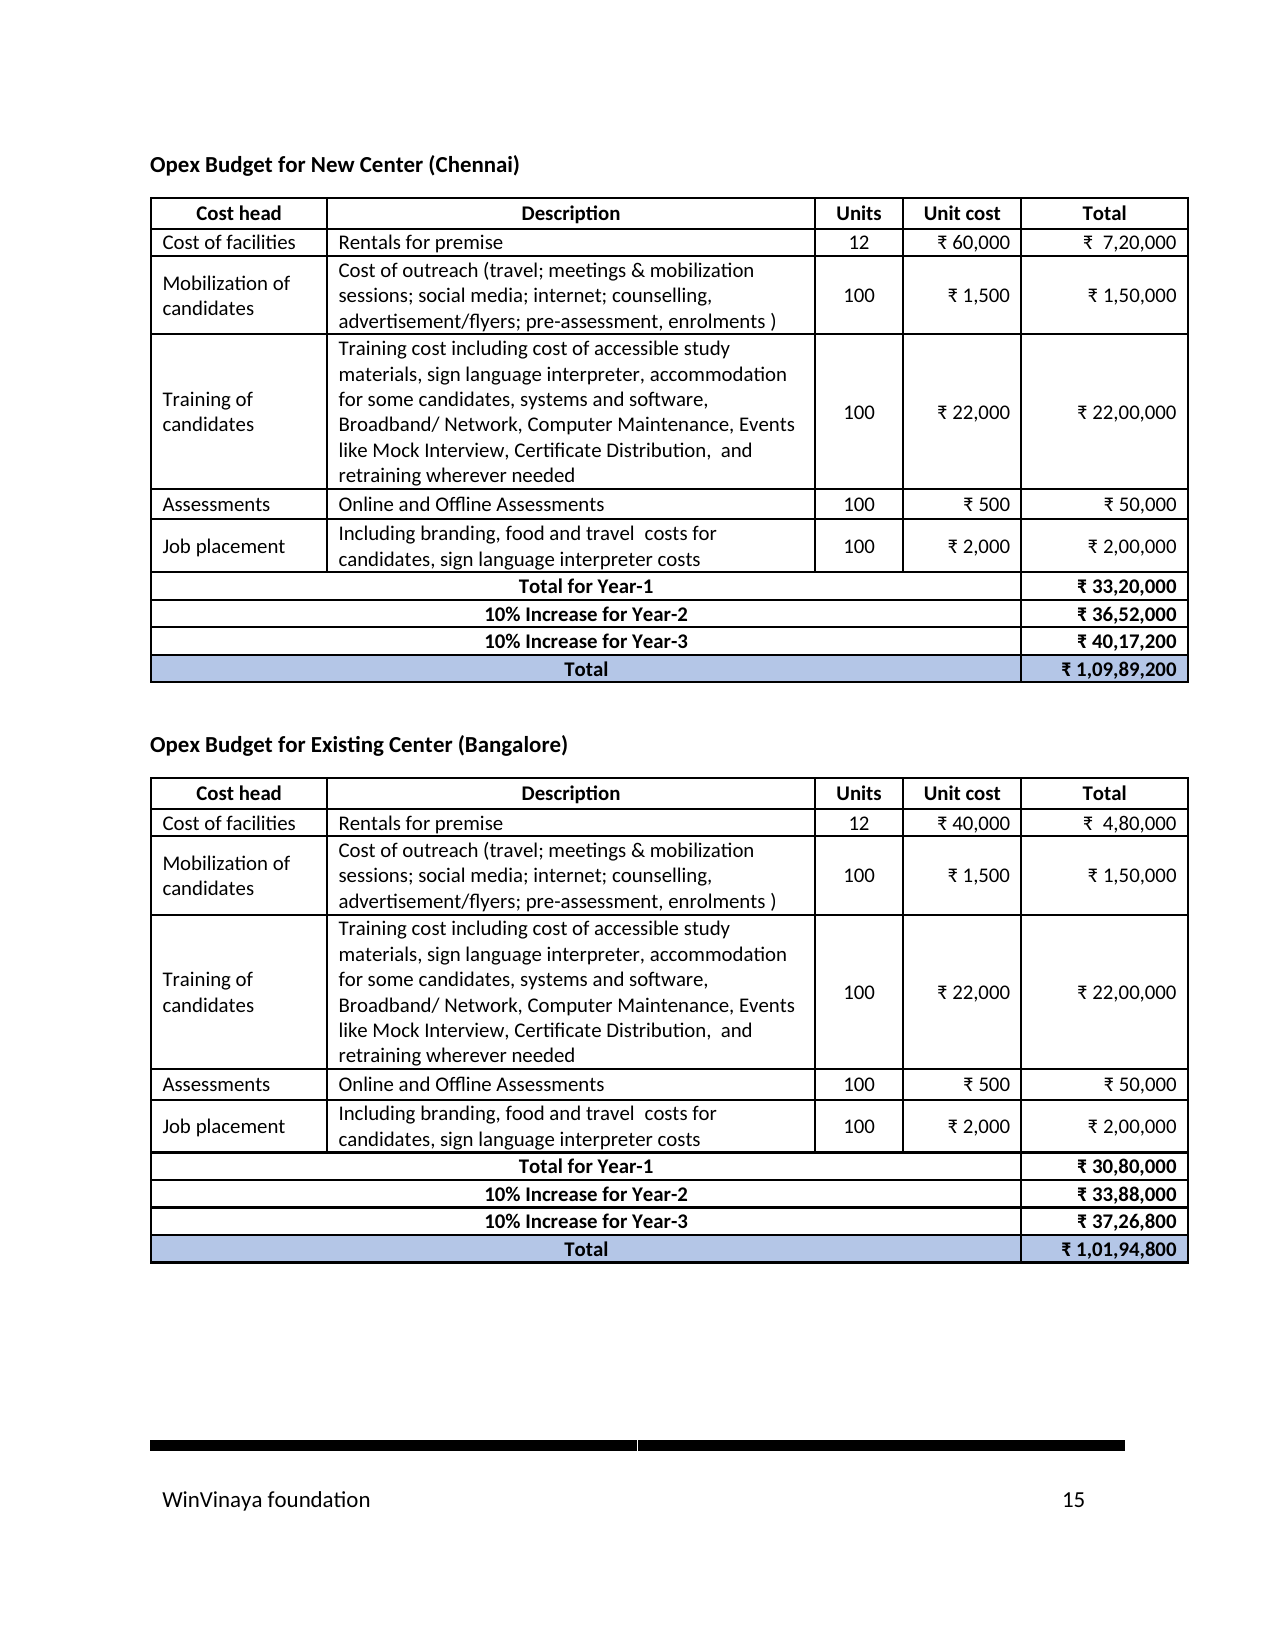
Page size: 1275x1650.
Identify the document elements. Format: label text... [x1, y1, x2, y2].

table_header Total [1022, 199, 1187, 227]
table_cell 100 [816, 837, 902, 913]
table_cell ₹ 33,20,000 [1022, 573, 1187, 599]
table_cell ₹ 2,000 [904, 520, 1020, 571]
table_header Unit cost [904, 779, 1020, 808]
table_header Description [328, 199, 814, 227]
table_cell ₹ 4,80,000 [1022, 810, 1187, 835]
table_cell ₹ 1,50,000 [1022, 837, 1187, 913]
table_cell Total for Year-1 [152, 1154, 1020, 1179]
table_cell Total [152, 1236, 1020, 1261]
table_cell ₹ 1,09,89,200 [1022, 656, 1187, 681]
table_cell ₹ 2,00,000 [1022, 1101, 1187, 1151]
table_cell 10% Increase for Year-3 [152, 1209, 1020, 1234]
table_cell ₹ 2,00,000 [1022, 520, 1187, 571]
table_cell Assessments [152, 1070, 326, 1098]
table_header Description [328, 779, 814, 808]
table_header Units [816, 199, 902, 227]
table_header Total [1022, 779, 1187, 808]
table_cell ₹ 1,500 [904, 257, 1020, 333]
table_header Units [816, 779, 902, 808]
table_cell 12 [816, 230, 902, 255]
table_cell ₹ 22,000 [904, 335, 1020, 488]
table_cell 100 [816, 257, 902, 333]
table_cell ₹ 40,000 [904, 810, 1020, 835]
table_cell ₹ 60,000 [904, 230, 1020, 255]
table_header Unit cost [904, 199, 1020, 227]
table_cell Cost of outreach (travel; meetings & mobilization sessions; social media; internet; counselling, advertisement/flyers; pre-assessment, enrolments ) [328, 837, 814, 913]
table_cell 12 [816, 810, 902, 835]
table_cell Total for Year-1 [152, 573, 1020, 599]
table_cell Including branding, food and travel costs for candidates, sign language interpreter costs [328, 520, 814, 571]
table_cell ₹ 33,88,000 [1022, 1181, 1187, 1206]
table_cell ₹ 22,000 [904, 916, 1020, 1068]
table_cell Training cost including cost of accessible study materials, sign language interpreter, accommodation for some candidates, systems and software, Broadband/ Network, Computer Maintenance, Events like Mock Interview, Certificate Distribution, and retraining wherever needed [328, 335, 814, 488]
text Opex Budget for Existing Center (Bangalore) [150, 730, 1125, 758]
table_cell Rentals for premise [328, 230, 814, 255]
table_cell ₹ 1,01,94,800 [1022, 1236, 1187, 1261]
table_cell Mobilization of candidates [152, 257, 326, 333]
table_cell ₹ 2,000 [904, 1101, 1020, 1151]
table_cell Total [152, 656, 1020, 681]
table_cell 10% Increase for Year-2 [152, 1181, 1020, 1206]
table_cell ₹ 1,500 [904, 837, 1020, 913]
table_cell ₹ 50,000 [1022, 490, 1187, 518]
table_cell Job placement [152, 1101, 326, 1151]
table_cell 100 [816, 916, 902, 1068]
table_cell 100 [816, 1070, 902, 1098]
table_cell Assessments [152, 490, 326, 518]
table_cell ₹ 500 [904, 1070, 1020, 1098]
table_cell Job placement [152, 520, 326, 571]
table_cell ₹ 40,17,200 [1022, 628, 1187, 654]
table_cell Cost of outreach (travel; meetings & mobilization sessions; social media; internet; counselling, advertisement/flyers; pre-assessment, enrolments ) [328, 257, 814, 333]
table_cell Training cost including cost of accessible study materials, sign language interpreter, accommodation for some candidates, systems and software, Broadband/ Network, Computer Maintenance, Events like Mock Interview, Certificate Distribution, and retraining wherever needed [328, 916, 814, 1068]
table_cell 100 [816, 520, 902, 571]
table_cell Mobilization of candidates [152, 837, 326, 913]
table_cell 10% Increase for Year-3 [152, 628, 1020, 654]
table_cell Training of candidates [152, 335, 326, 488]
table_cell ₹ 37,26,800 [1022, 1209, 1187, 1234]
table_cell Cost of facilities [152, 810, 326, 835]
table_cell Online and Offline Assessments [328, 1070, 814, 1098]
table_cell ₹ 50,000 [1022, 1070, 1187, 1098]
table_cell ₹ 36,52,000 [1022, 601, 1187, 626]
table_cell ₹ 22,00,000 [1022, 335, 1187, 488]
table_cell Online and Offline Assessments [328, 490, 814, 518]
table_cell ₹ 500 [904, 490, 1020, 518]
table_cell Cost of facilities [152, 230, 326, 255]
table_cell ₹ 1,50,000 [1022, 257, 1187, 333]
table_cell Rentals for premise [328, 810, 814, 835]
table_cell ₹ 7,20,000 [1022, 230, 1187, 255]
table_cell 100 [816, 490, 902, 518]
text Opex Budget for New Center (Chennai) [150, 150, 1125, 178]
table_header Cost head [152, 779, 326, 808]
table_cell 100 [816, 1101, 902, 1151]
table_cell Including branding, food and travel costs for candidates, sign language interpreter costs [328, 1101, 814, 1151]
table_cell 100 [816, 335, 902, 488]
table_cell Training of candidates [152, 916, 326, 1068]
table_header Cost head [152, 199, 326, 227]
table_cell 10% Increase for Year-2 [152, 601, 1020, 626]
table_cell ₹ 22,00,000 [1022, 916, 1187, 1068]
table_cell ₹ 30,80,000 [1022, 1154, 1187, 1179]
